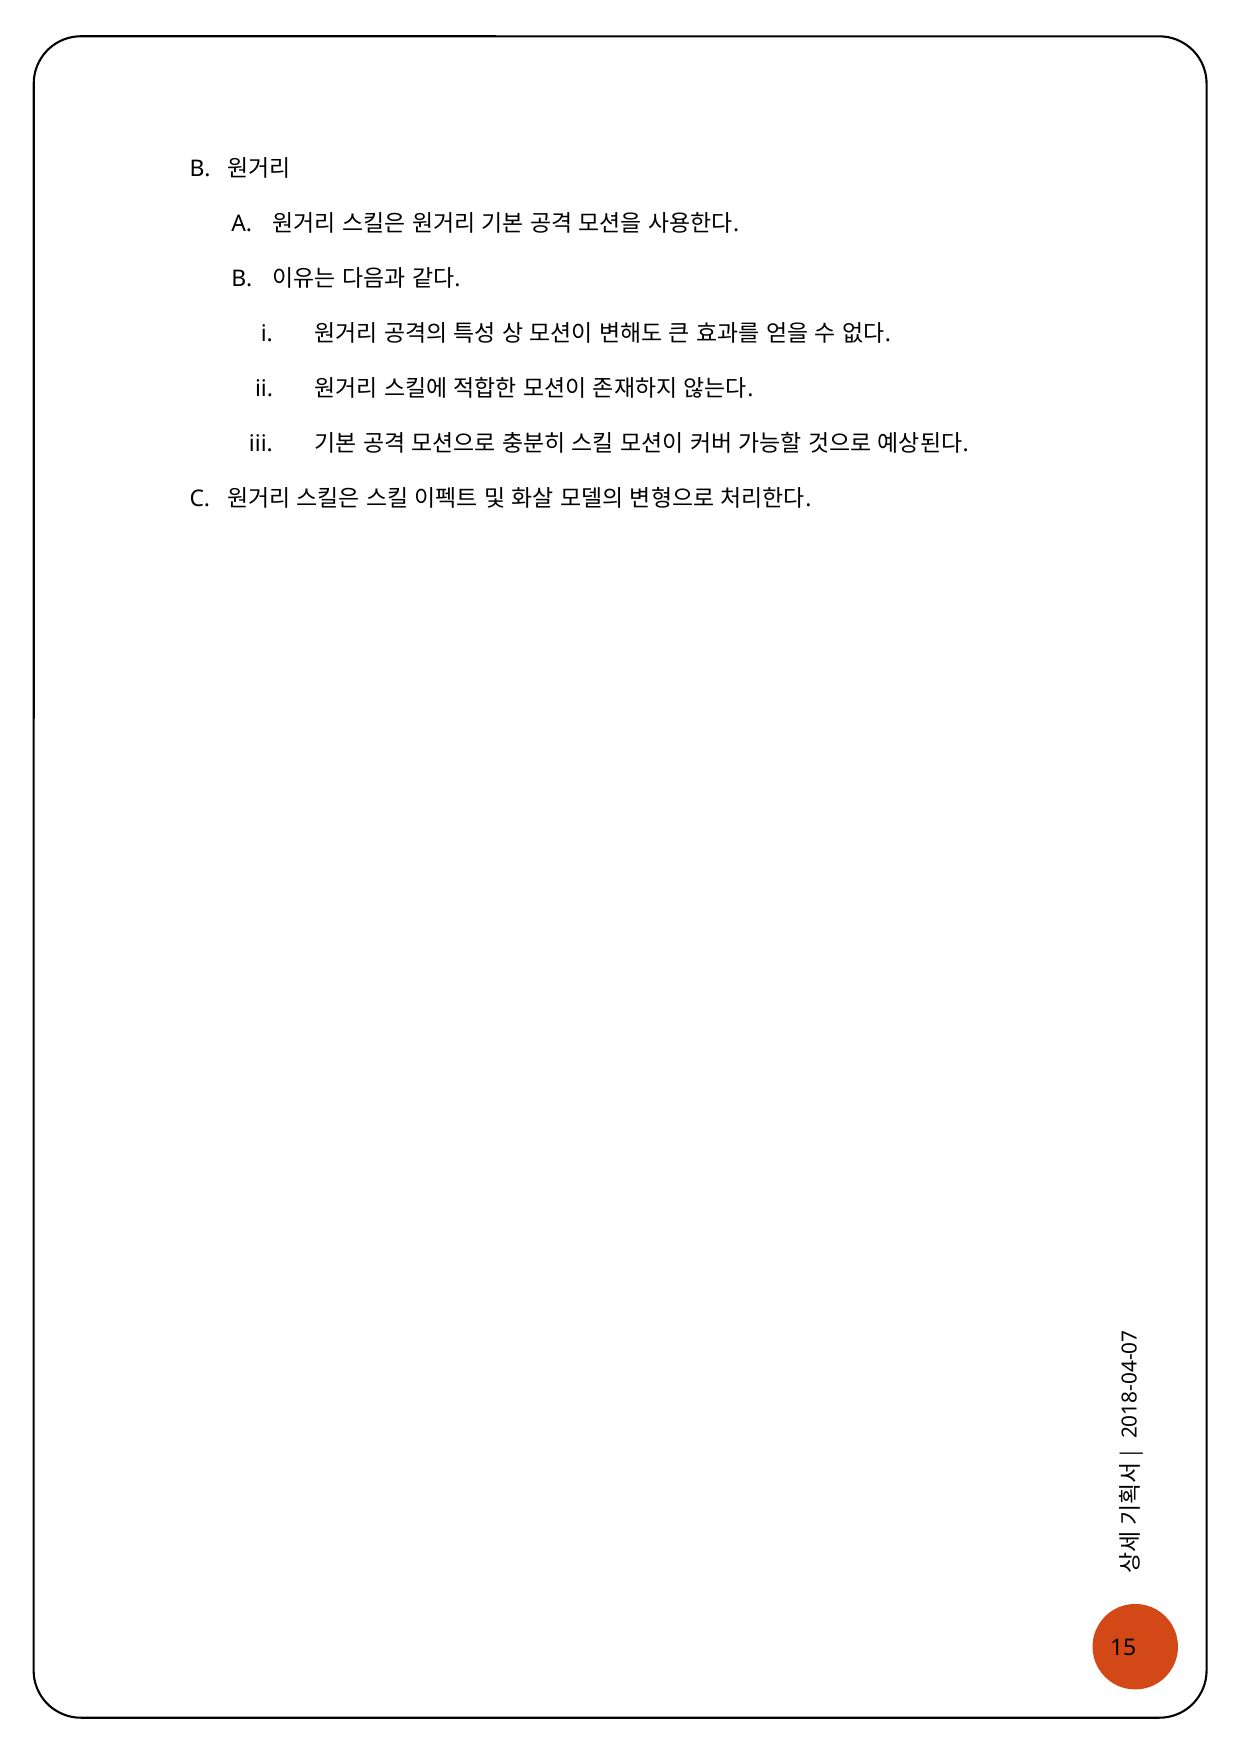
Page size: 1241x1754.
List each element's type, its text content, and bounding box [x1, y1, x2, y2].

list 원거리 스킬에 적합한 모션이 존재하지 않는다. [273, 370, 1092, 403]
list 원거리 스킬은 원거리 기본 공격 모션을 사용한다. [231, 205, 1092, 238]
list 원거리 [189, 150, 1092, 183]
list 기본 공격 모션으로 충분히 스킬 모션이 커버 가능할 것으로 예상된다. [273, 425, 1092, 458]
list 이유는 다음과 같다. [231, 260, 1092, 293]
list 원거리 스킬은 스킬 이펙트 및 화살 모델의 변형으로 처리한다. [189, 480, 1092, 513]
list 원거리 공격의 특성 상 모션이 변해도 큰 효과를 얻을 수 없다. [273, 315, 1092, 348]
